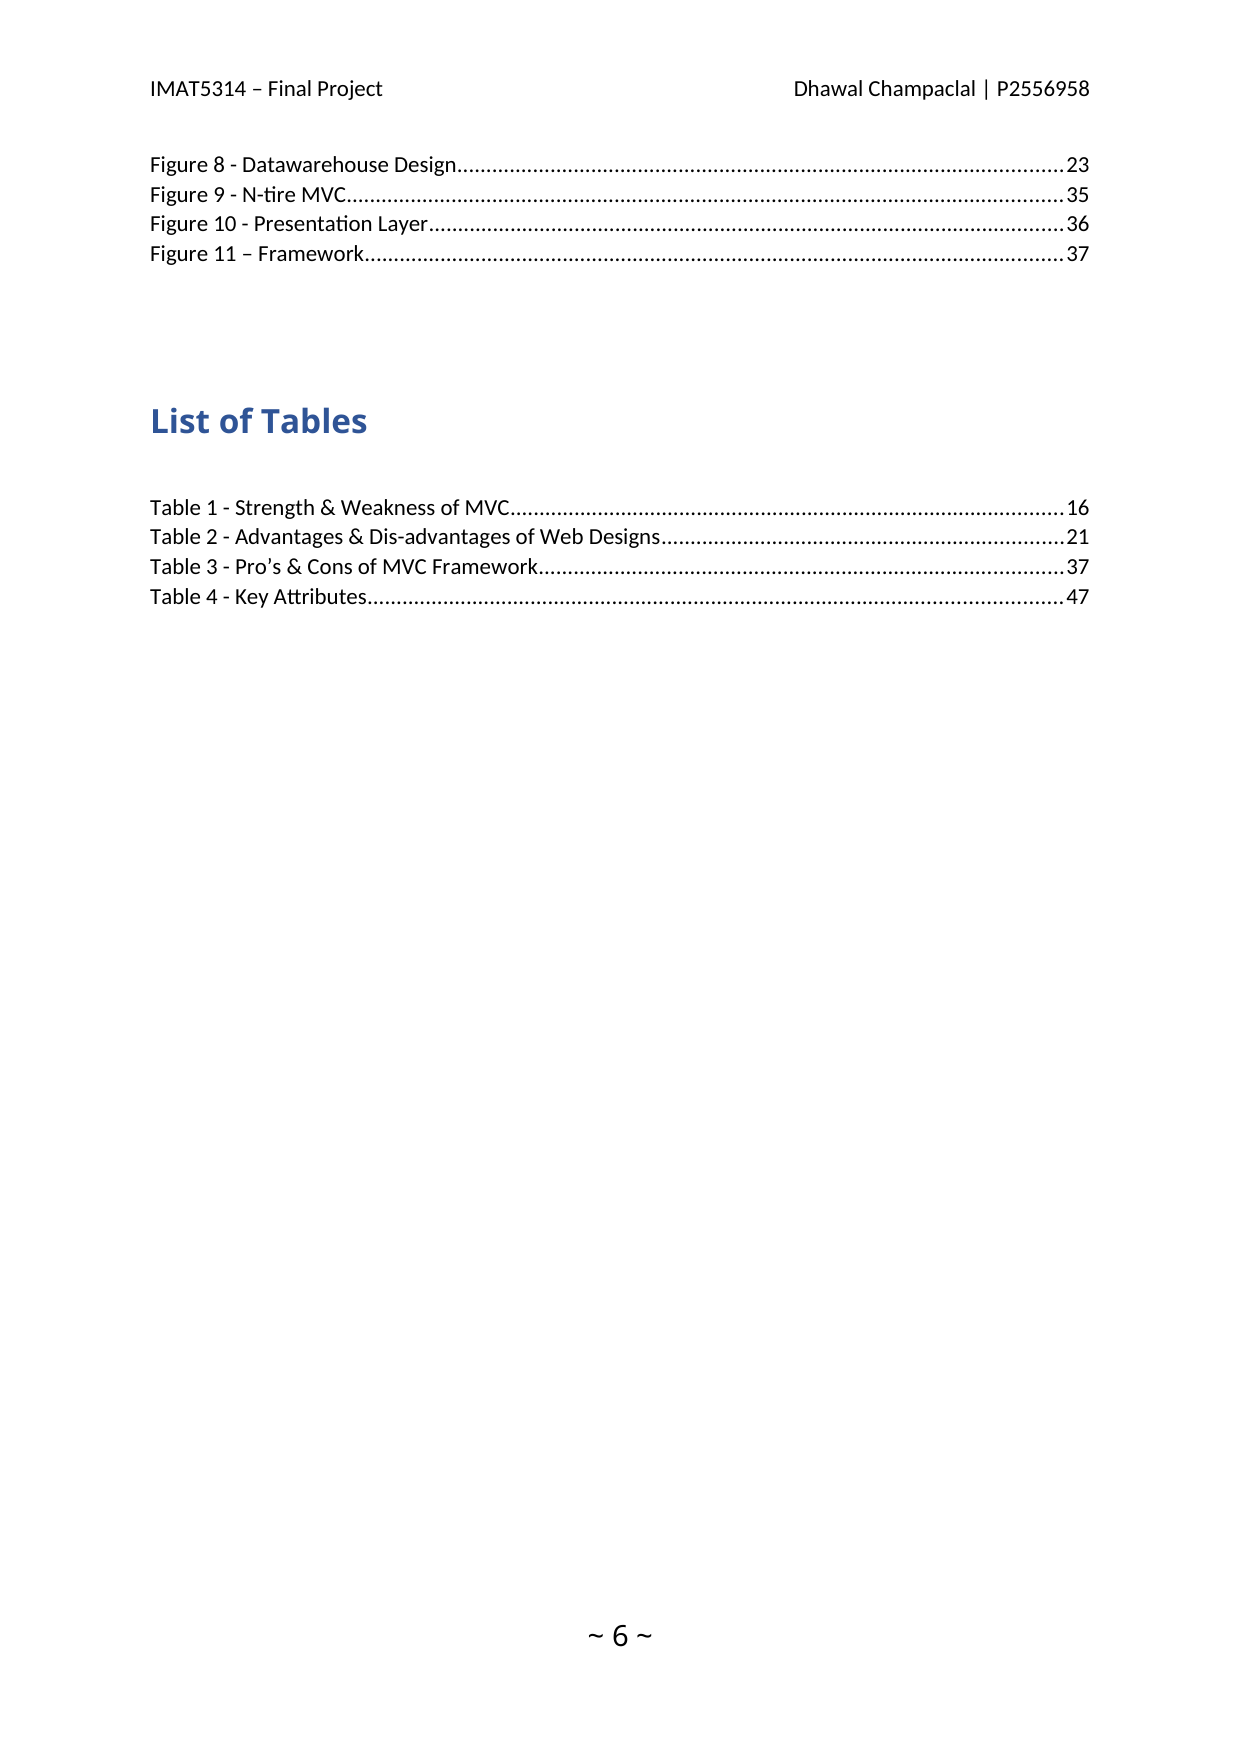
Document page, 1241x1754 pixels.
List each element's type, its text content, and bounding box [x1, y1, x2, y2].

text Figure 11 – Framework 37 [150, 239, 1090, 267]
text Table 2 - Advantages & Dis-advantages of Web Designs 21 [150, 522, 1090, 550]
text Table 1 - Strength & Weakness of MVC 16 [150, 493, 1090, 521]
subtitle List of Tables [150, 397, 1090, 443]
text Table 3 - Pro’s & Cons of MVC Framework 37 [150, 552, 1090, 580]
text Figure 9 - N-tire MVC 35 [150, 180, 1090, 208]
text Figure 10 - Presentation Layer 36 [150, 209, 1090, 237]
text Table 4 - Key Attributes 47 [150, 582, 1090, 610]
text Figure 8 - Datawarehouse Design 23 [150, 150, 1090, 178]
